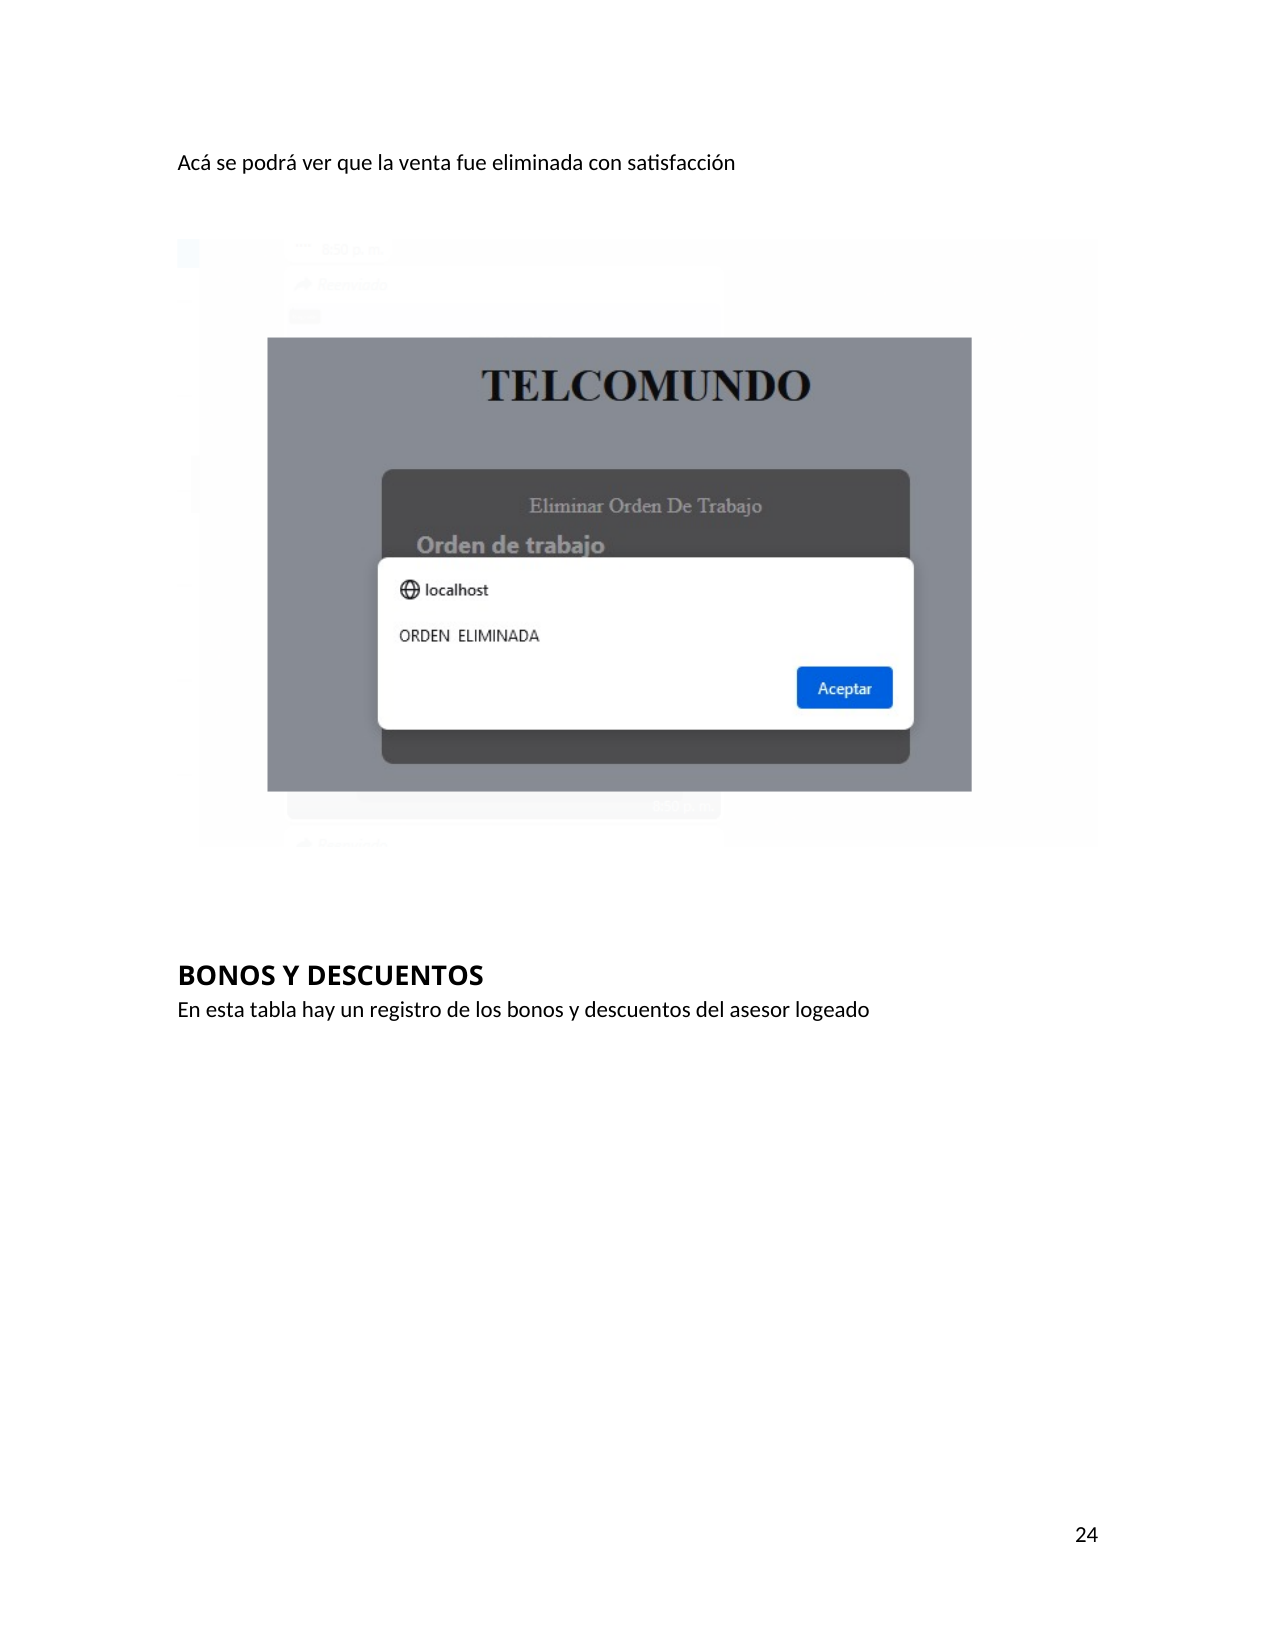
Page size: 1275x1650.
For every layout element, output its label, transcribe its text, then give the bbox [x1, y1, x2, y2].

text En esta tabla hay un registro de los bonos y descuentos del asesor logeado [177, 995, 1098, 1023]
picture [177, 239, 1098, 847]
text Acá se podrá ver que la venta fue eliminada con satisfacción [177, 148, 1098, 176]
subtitle BONOS Y DESCUENTOS [177, 956, 1098, 993]
